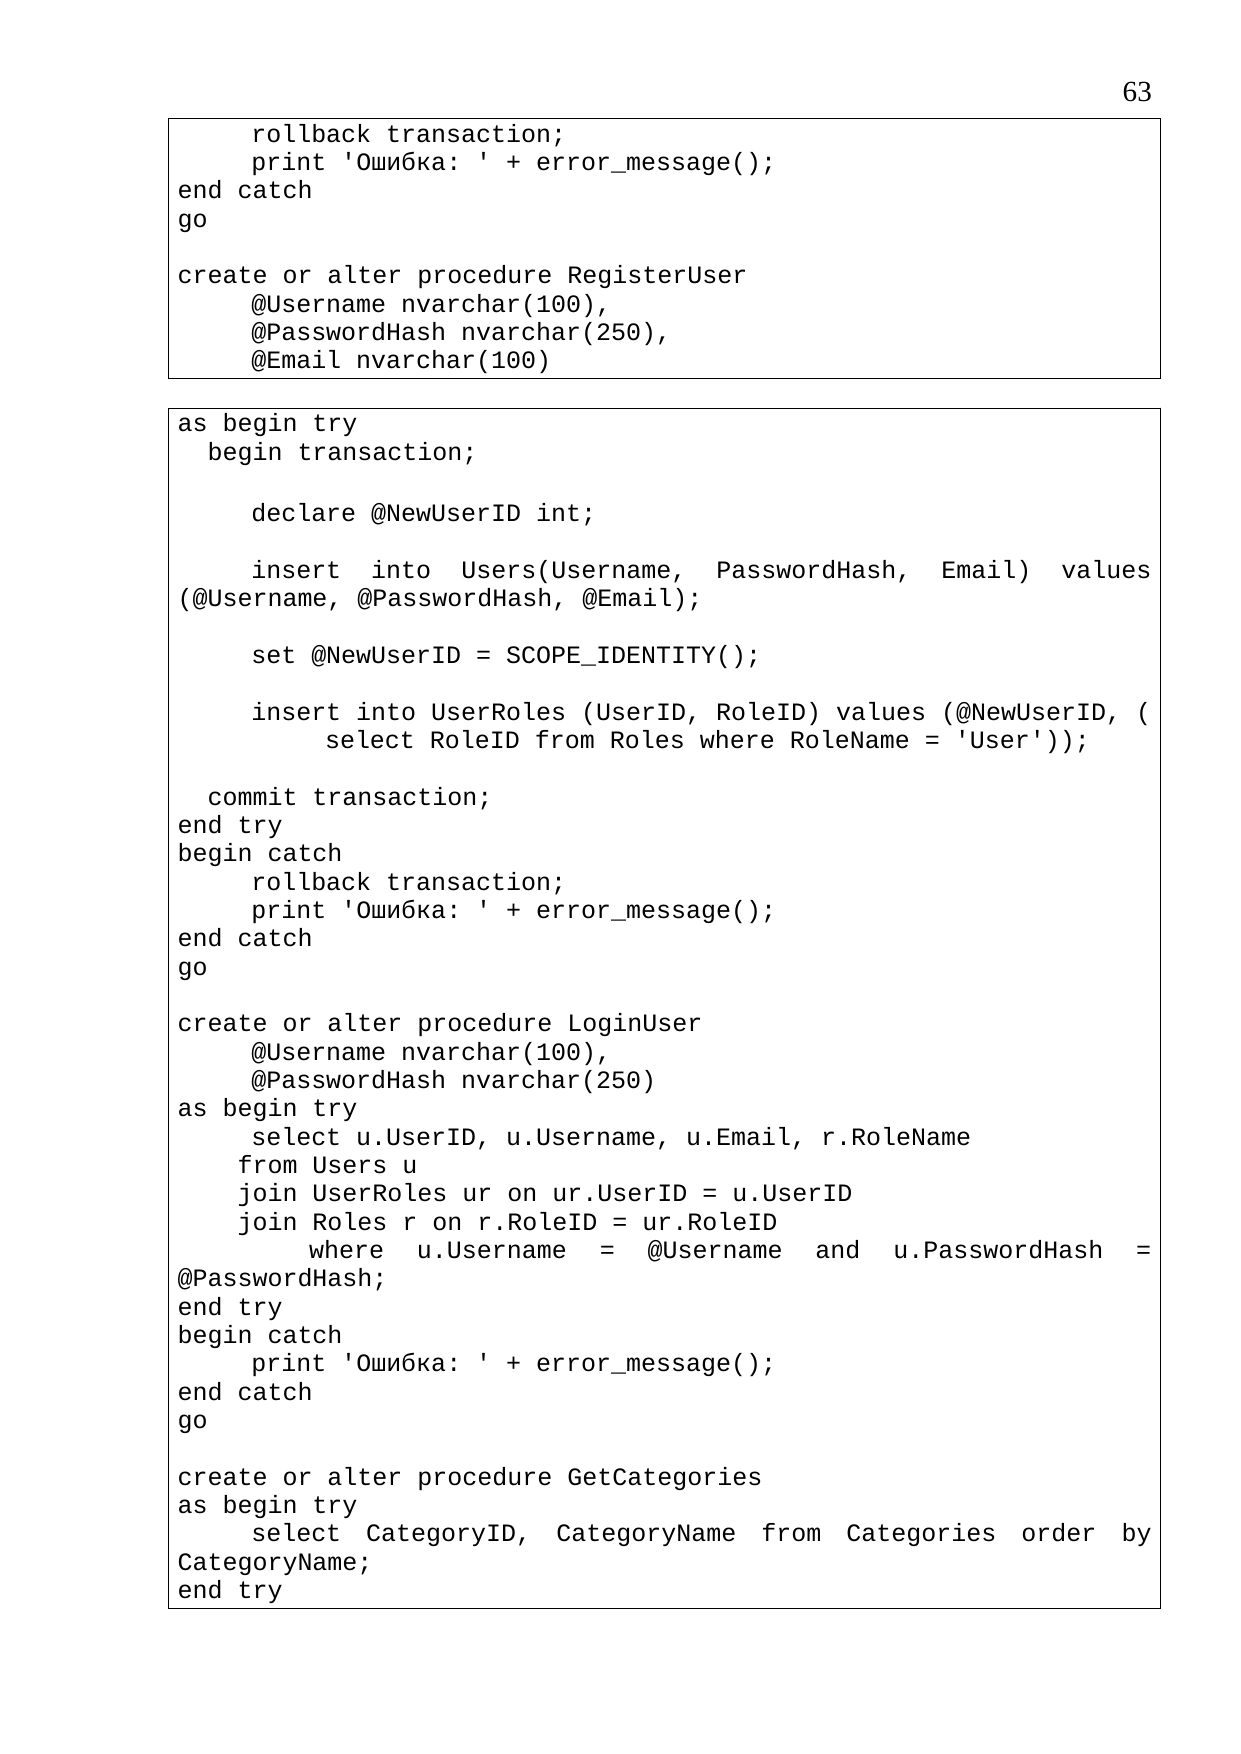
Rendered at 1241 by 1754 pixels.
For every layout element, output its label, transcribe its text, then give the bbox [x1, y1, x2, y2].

text set @NewUserID = SCOPE_IDENTITY(); [177, 643, 1152, 671]
text go [177, 206, 1152, 234]
text @PasswordHash nvarchar(250) [177, 1068, 1152, 1096]
text from Users u [177, 1153, 1152, 1181]
text join Roles r on r.RoleID = ur.RoleID [177, 1209, 1152, 1238]
text end try [177, 1294, 1152, 1323]
text @Username nvarchar(100), [177, 291, 1152, 319]
text select CategoryID, CategoryName from Categories order by CategoryName; [177, 1521, 1152, 1574]
text insert into Users(Username, PasswordHash, Email) values (@Username, @PasswordHash, @Email); [177, 558, 1152, 614]
text select u.UserID, u.Username, u.Email, r.RoleName [177, 1124, 1152, 1153]
text end catch [177, 926, 1152, 954]
text @PasswordHash nvarchar(250), [177, 319, 1152, 345]
text as begin try [177, 1493, 1152, 1521]
text rollback transaction; [169, 119, 1160, 149]
text begin transaction; [177, 439, 1152, 467]
text end catch [177, 178, 1152, 206]
text create or alter procedure GetCategories [177, 1464, 1152, 1493]
text declare @NewUserID int; [177, 501, 1152, 529]
text insert into UserRoles (UserID, RoleID) values (@NewUserID, ( [177, 699, 1152, 728]
text as begin try [169, 409, 1160, 439]
text print 'Ошибка: ' + error_message(); [177, 149, 1152, 178]
text begin catch [177, 1323, 1152, 1351]
text go [177, 1408, 1152, 1436]
text begin catch [177, 841, 1152, 869]
text end try [177, 813, 1152, 841]
text select RoleID from Roles where RoleName = 'User')); [177, 728, 1152, 756]
text print 'Ошибка: ' + error_message(); [177, 898, 1152, 926]
text as begin try [177, 1096, 1152, 1124]
text @Email nvarchar(100) [169, 345, 1160, 378]
text rollback transaction; [177, 869, 1152, 898]
text where u.Username = @Username and u.PasswordHash = @PasswordHash; [177, 1238, 1152, 1294]
text end catch [177, 1379, 1152, 1408]
text join UserRoles ur on ur.UserID = u.UserID [177, 1181, 1152, 1209]
text print 'Ошибка: ' + error_message(); [177, 1351, 1152, 1379]
text commit transaction; [177, 784, 1152, 813]
text go [177, 954, 1152, 983]
text @Username nvarchar(100), [177, 1039, 1152, 1068]
text create or alter procedure LoginUser [177, 1011, 1152, 1039]
text end try [169, 1574, 1160, 1608]
text create or alter procedure RegisterUser [177, 263, 1152, 291]
